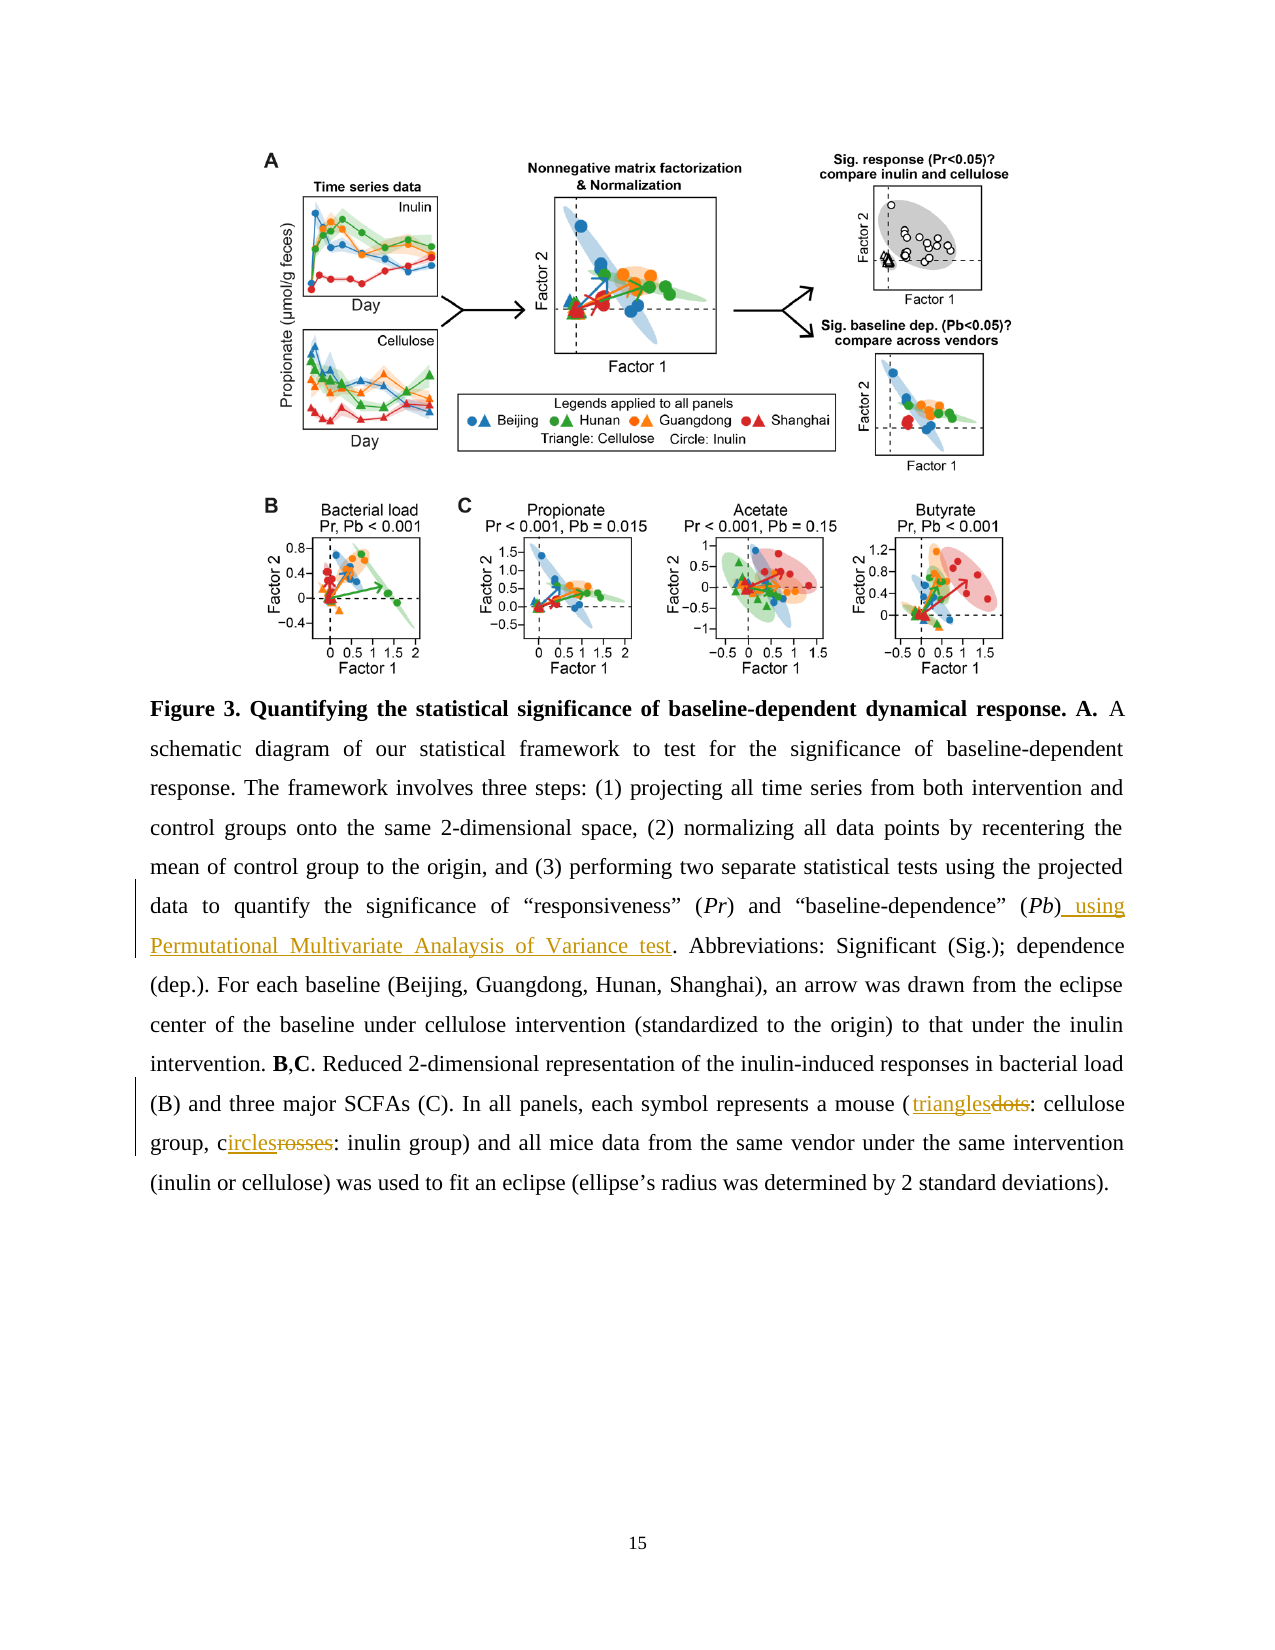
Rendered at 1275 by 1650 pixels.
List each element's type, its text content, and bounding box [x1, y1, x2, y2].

text Figure 3. Quantifying the statistical significance of baseline-dependent dynamical response. A. A schematic diagram of our statistical framework to test for the significance of baseline-dependent response. The framework involves three steps: (1) projecting all time series from both intervention and control groups onto the same 2-dimensional space, (2) normalizing all data points by recentering the mean of control group to the origin, and (3) performing two separate statistical tests using the projected data to quantify the significance of “responsiveness” (Pr) and “baseline-dependence” (Pb). Abbreviations: Significant (Sig.); dependence (dep.). For each baseline (Beijing, Guangdong, Hunan, Shanghai), an arrow was drawn from the eclipse center of the baseline under cellulose intervention (standardized to the origin) to that under the inulin intervention. B,C. Reduced 2-dimensional representation of the inulin-induced responses in bacterial load (B) and three major SCFAs (C). In all panels, each symbol represents a mouse (: cellulose group, c: inulin group) and all mice data from the same vendor under the same intervention (inulin or cellulose) was used to fit an eclipse (ellipse’s radius was determined by 2 standard deviations). [150, 695, 1125, 1195]
picture [263, 150, 1012, 679]
